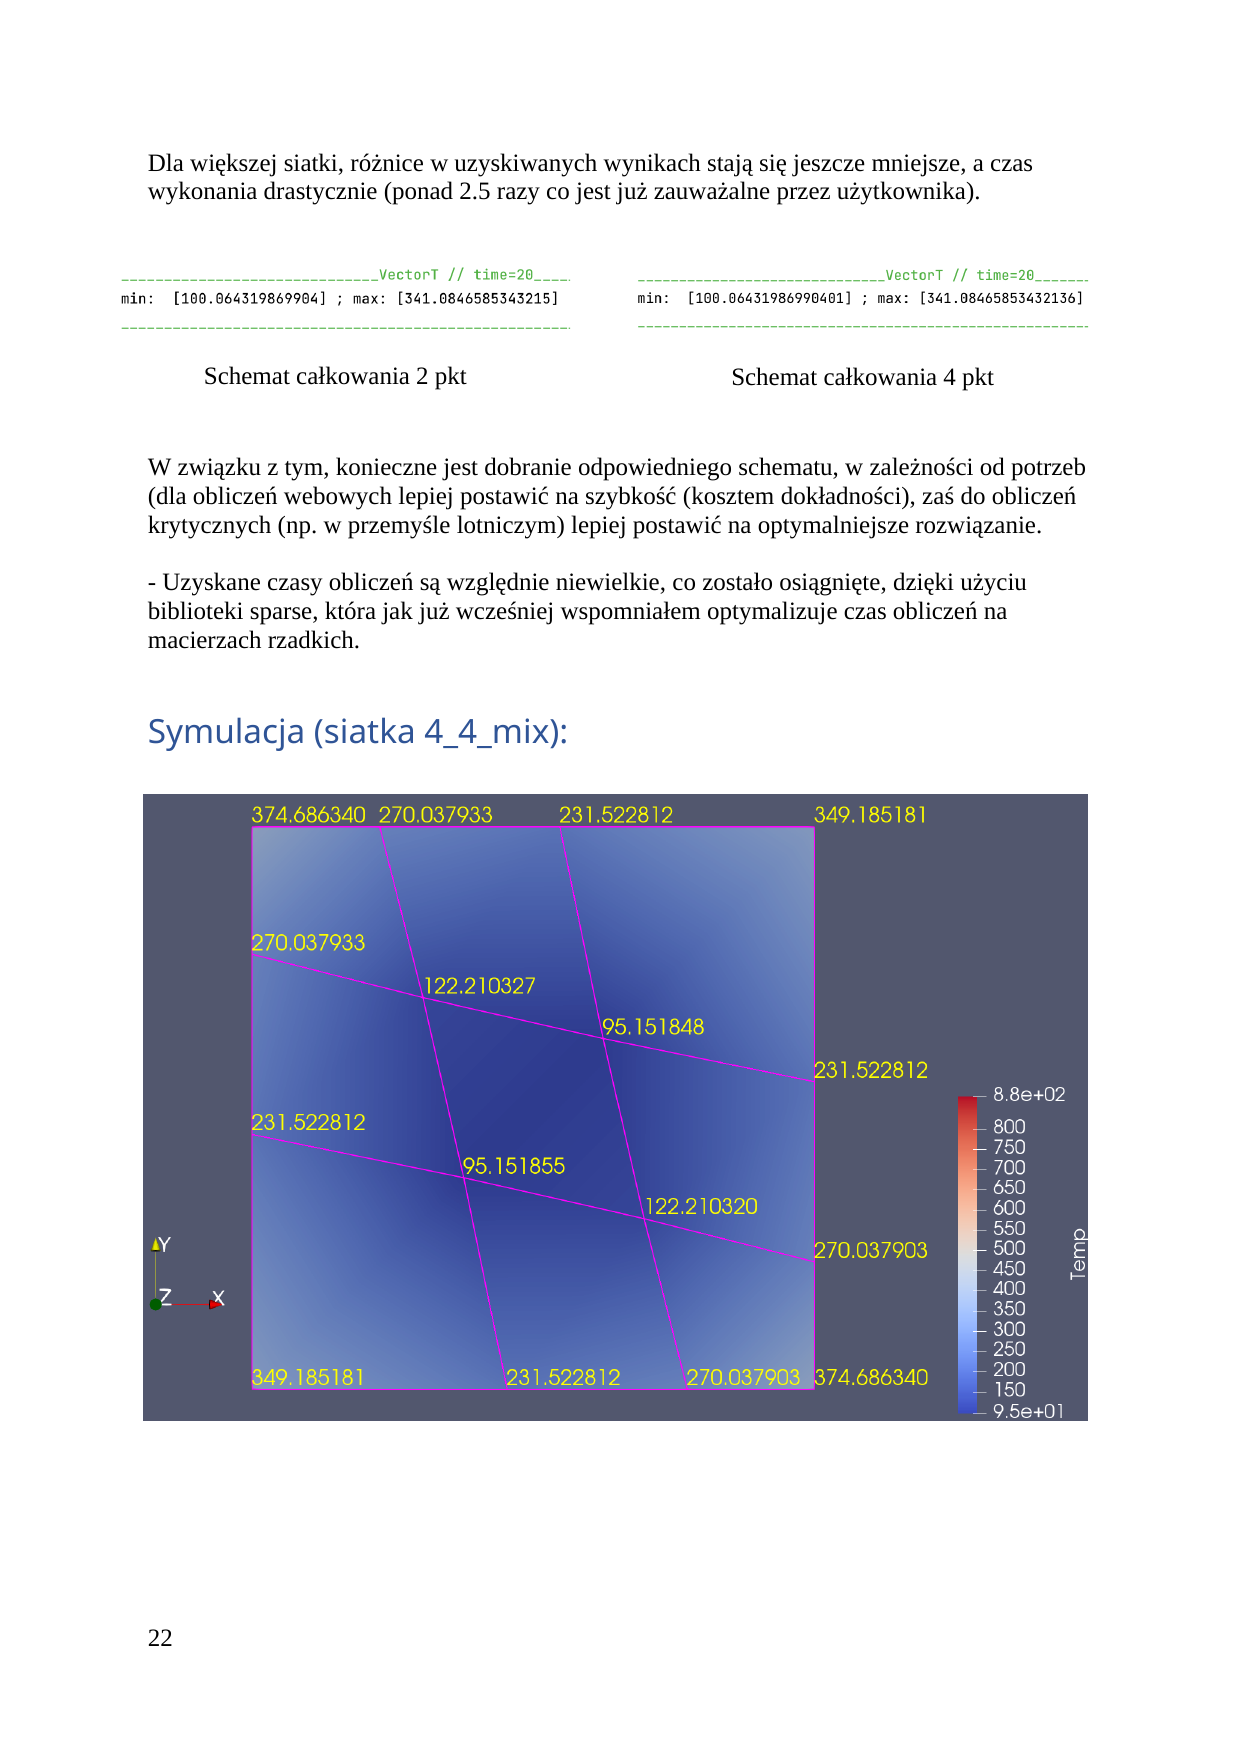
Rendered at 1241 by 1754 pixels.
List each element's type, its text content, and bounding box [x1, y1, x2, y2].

text - Uzyskane czasy obliczeń są względnie niewielkie, co zostało osiągnięte, dzięki użyciu biblioteki sparse, która jak już wcześniej wspomniałem optymalizuje czas obliczeń na macierzach rzadkich. [148, 567, 1093, 654]
subtitle Symulacja (siatka 4_4_mix): [148, 707, 1093, 753]
text Dla większej siatki, różnice w uzyskiwanych wynikach stają się jeszcze mniejsze, a czas wykonania drastycznie (ponad 2.5 razy co jest już zauważalne przez użytkownika). [148, 148, 1093, 205]
picture [112, 262, 571, 338]
text W związku z tym, konieczne jest dobranie odpowiedniego schematu, w zależności od potrzeb (dla obliczeń webowych lepiej postawić na szybkość (kosztem dokładności), zaś do obliczeń krytycznych (np. w przemyśle lotniczym) lepiej postawić na optymalniejsze rozwiązanie. [148, 452, 1093, 539]
picture [143, 794, 1088, 1421]
picture [630, 262, 1089, 336]
